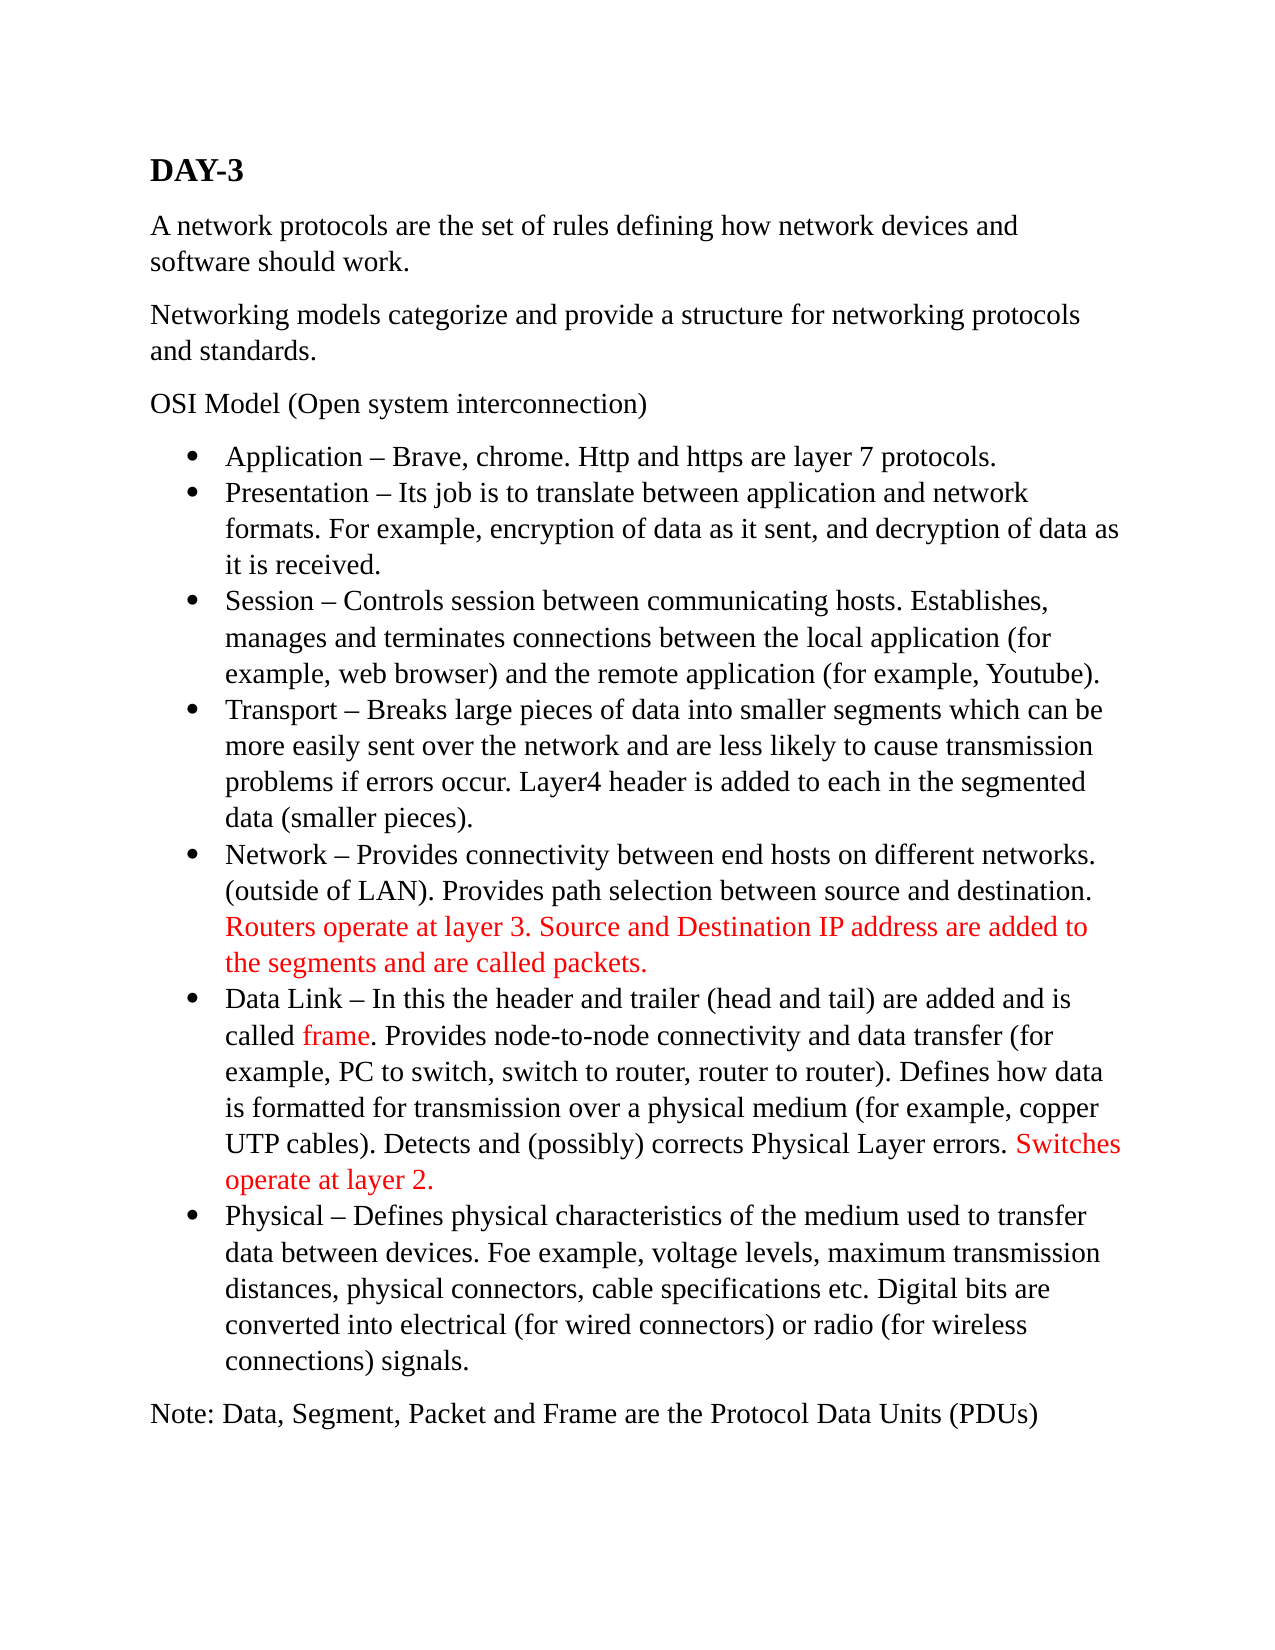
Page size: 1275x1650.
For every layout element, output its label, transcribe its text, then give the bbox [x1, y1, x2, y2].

list Data Link – In this the header and trailer (head and tail) are added and is called frame. Provides node-to-node connectivity and data transfer (for example, PC to switch, switch to router, router to router). Defines how data is formatted for transmission over a physical medium (for example, copper UTP cables). Detects and (possibly) corrects Physical Layer errors. Switches operate at layer 2. [187, 981, 1125, 1196]
list Transport – Breaks large pieces of data into smaller segments which can be more easily sent over the network and are less likely to cause transmission problems if errors occur. Layer4 header is added to each in the segmented data (smaller pieces). [187, 692, 1125, 834]
text Networking models categorize and provide a structure for networking protocols and standards. [150, 297, 1125, 367]
list Network – Provides connectivity between end hosts on different networks. (outside of LAN). Provides path selection between source and destination. Routers operate at layer 3. Source and Destination IP address are added to the segments and are called packets. [187, 837, 1125, 979]
text A network protocols are the set of rules defining how network devices and software should work. [150, 208, 1125, 278]
list Physical – Defines physical characteristics of the medium used to transfer data between devices. Foe example, voltage levels, maximum transmission distances, physical connectors, cable specifications etc. Digital bits are converted into electrical (for wired connectors) or radio (for wireless connections) signals. [187, 1198, 1125, 1377]
list Application – Brave, chrome. Http and https are layer 7 protocols. [187, 439, 1125, 472]
list Session – Controls session between communicating hosts. Establishes, manages and terminates connections between the local application (for example, web browser) and the remote application (for example, Youtube). [187, 583, 1125, 689]
text OSI Model (Open system interconnection) [150, 386, 1125, 419]
text DAY-3 [150, 150, 1125, 188]
text Note: Data, Segment, Packet and Frame are the Protocol Data Units (PDUs) [150, 1396, 1125, 1429]
list Presentation – Its job is to translate between application and network formats. For example, encryption of data as it sent, and decryption of data as it is received. [187, 475, 1125, 581]
